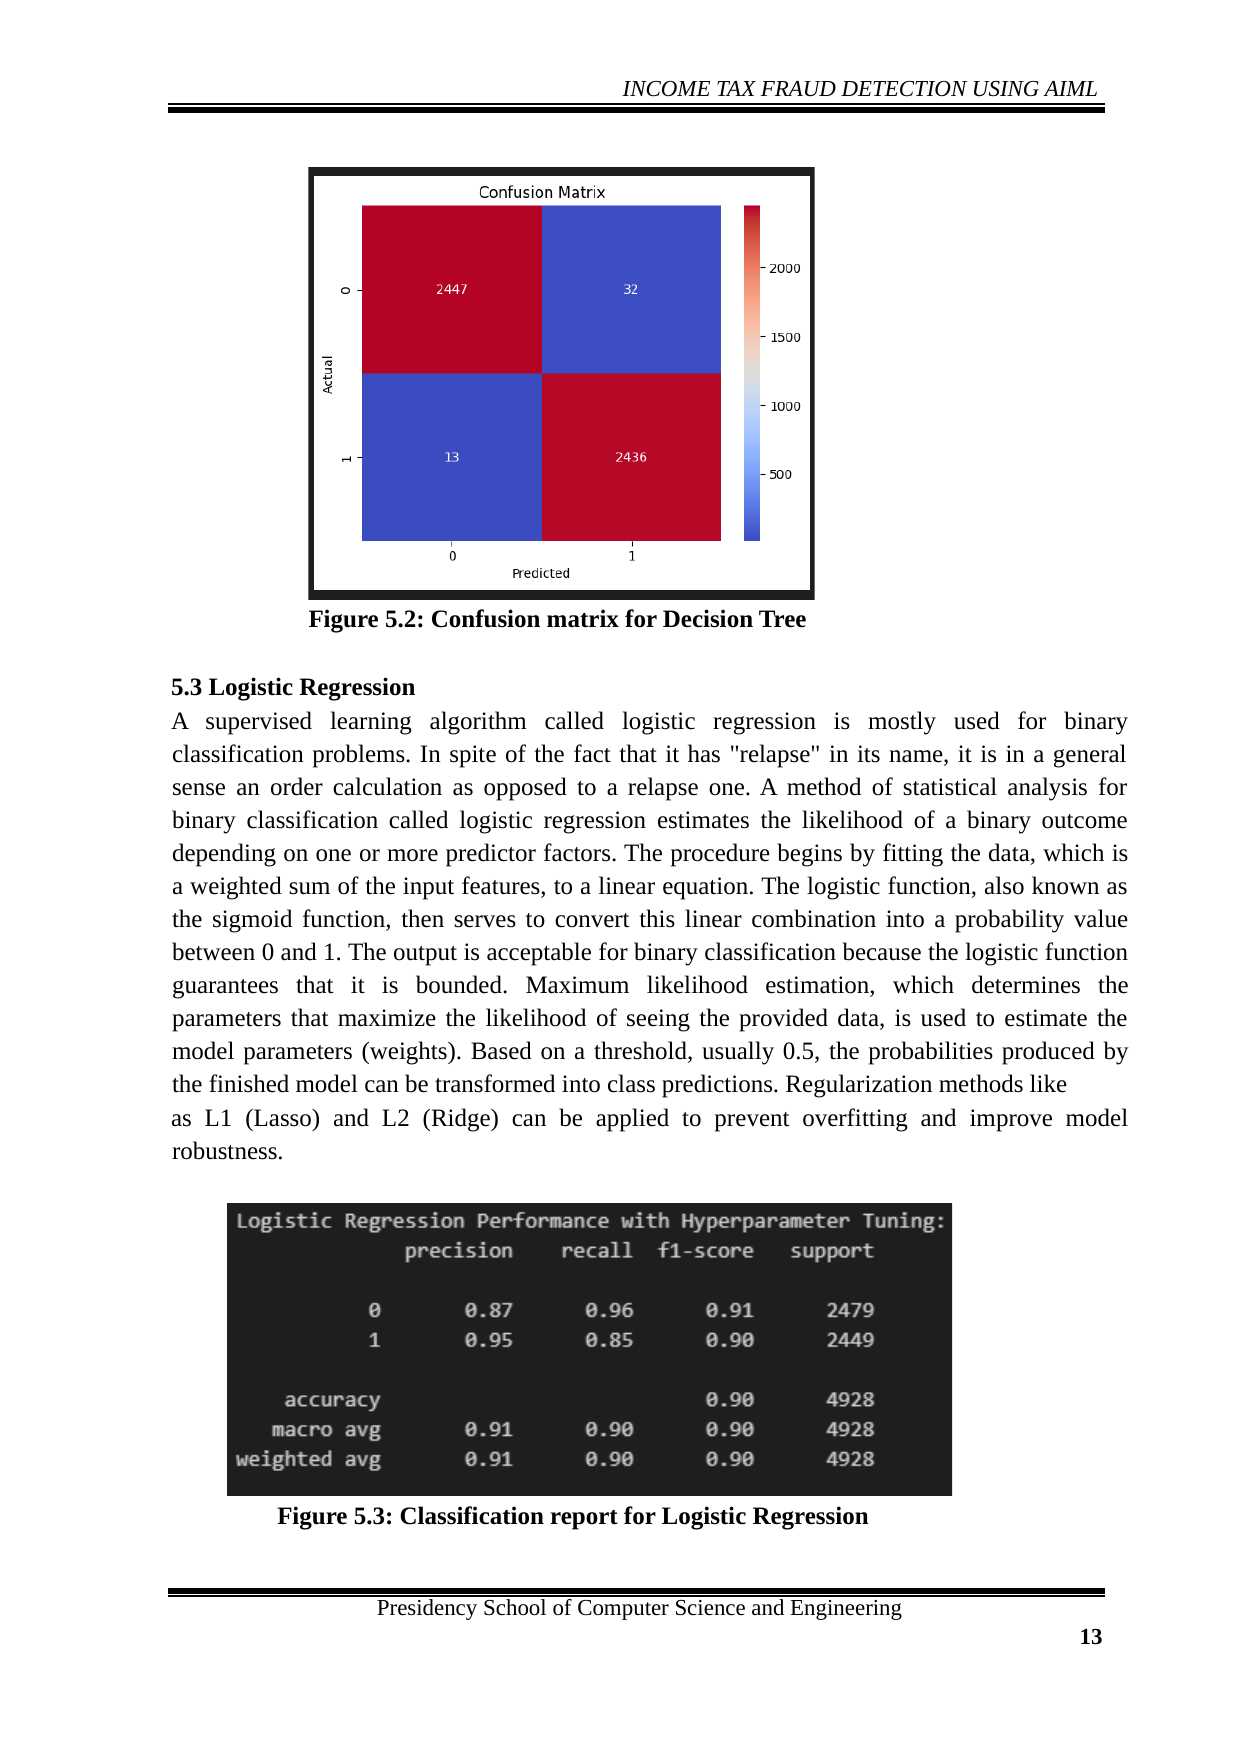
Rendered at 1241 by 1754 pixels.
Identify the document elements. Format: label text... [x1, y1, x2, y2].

text Figure 5.3: Classification report for Logistic Regression [171, 1501, 1129, 1529]
picture [308, 167, 815, 600]
text as L1 (Lasso) and L2 (Ridge) can be applied to prevent overfitting and improve model robustness. [171, 1103, 1129, 1164]
text Figure 5.2: Confusion matrix for Decision Tree [171, 604, 1129, 633]
picture [227, 1203, 953, 1496]
text 5.3 Logistic Regression [171, 672, 1129, 701]
text A supervised learning algorithm called logistic regression is mostly used for binary classification problems. In spite of the fact that it has "relapse" in its name, it is in a general sense an order calculation as opposed to a relapse one. A method of statistical analysis for binary classification called logistic regression estimates the likelihood of a binary outcome depending on one or more predictor factors. The procedure begins by fitting the data, which is a weighted sum of the input features, to a linear equation. The logistic function, also known as the sigmoid function, then serves to convert this linear combination into a probability value between 0 and 1. The output is acceptable for binary classification because the logistic function guarantees that it is bounded. Maximum likelihood estimation, which determines the parameters that maximize the likelihood of seeing the provided data, is used to estimate the model parameters (weights). Based on a threshold, usually 0.5, the probabilities produced by the finished model can be transformed into class predictions. Regularization methods like [171, 706, 1129, 1098]
